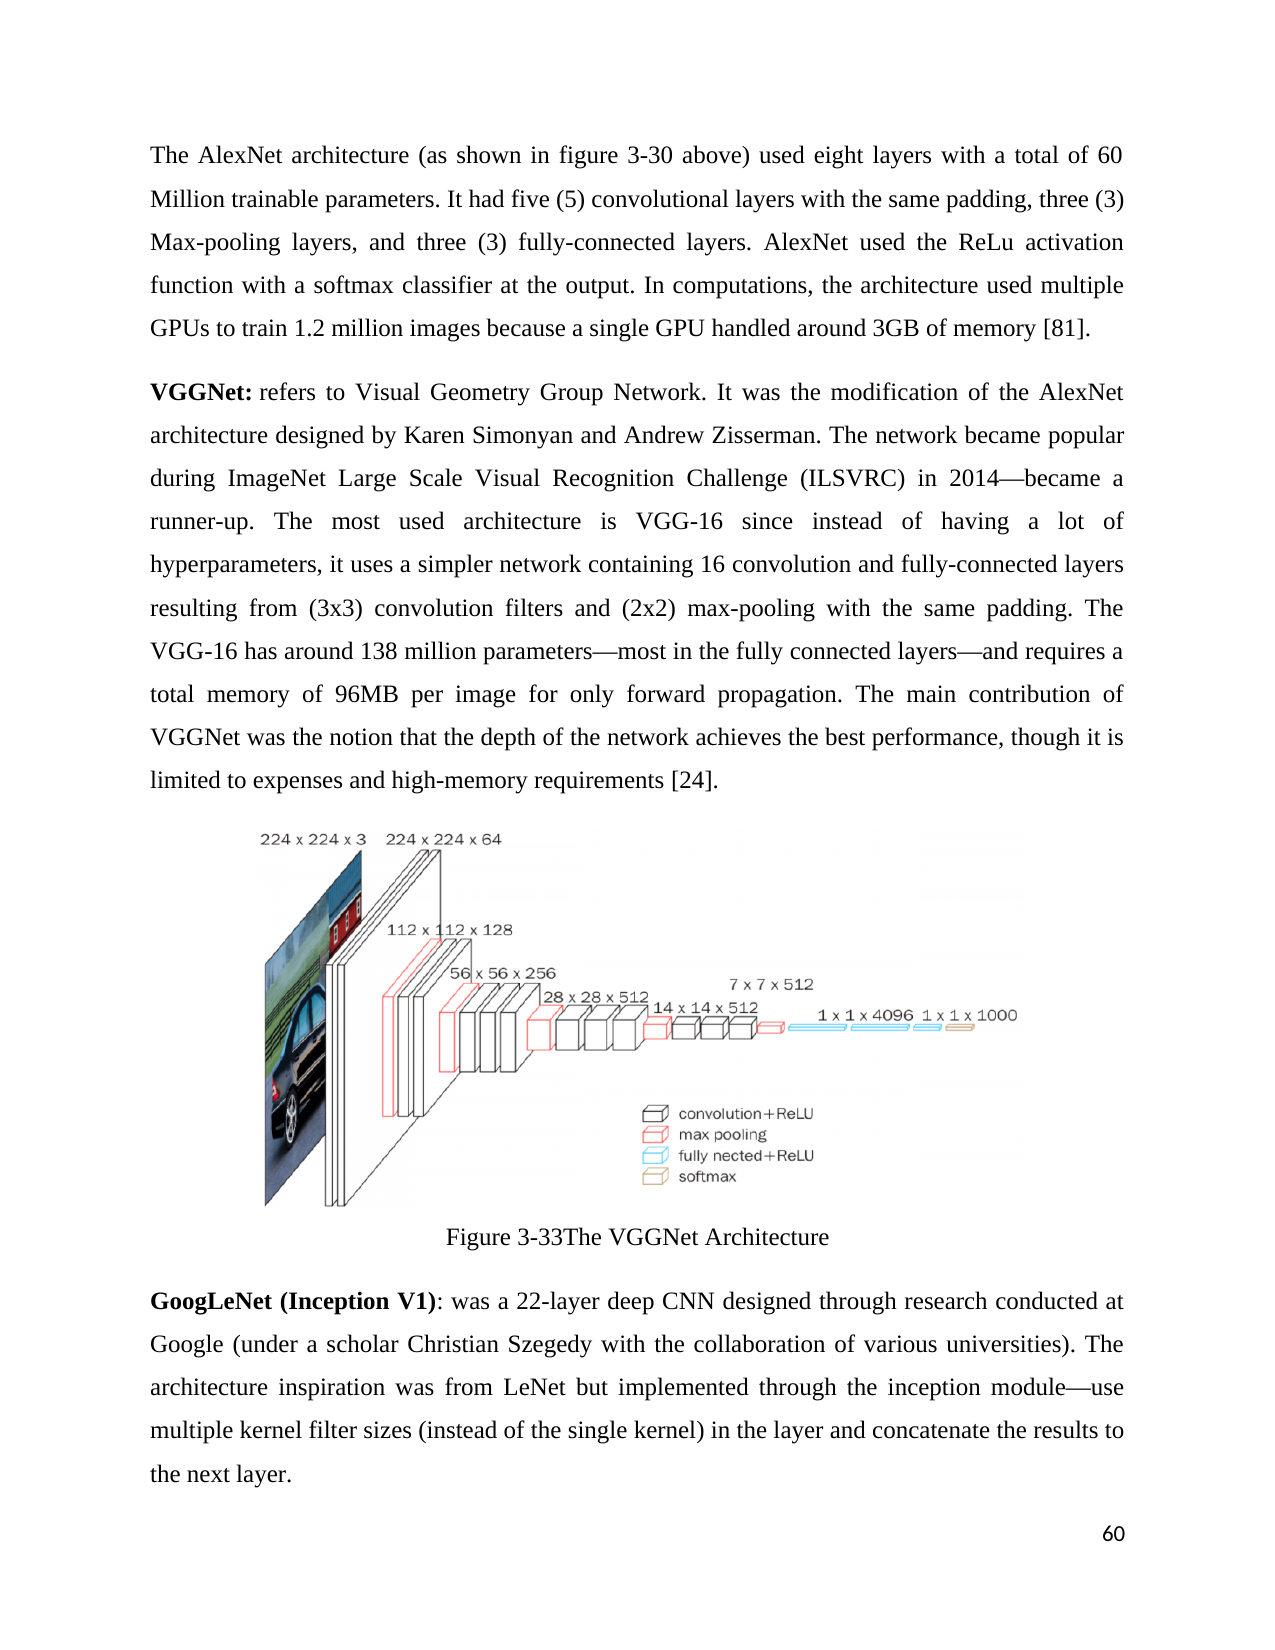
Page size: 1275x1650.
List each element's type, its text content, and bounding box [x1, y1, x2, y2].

picture [245, 829, 1030, 1209]
text VGGNet: refers to Visual Geometry Group Network. It was the modification of the AlexNet architecture designed by Karen Simonyan and Andrew Zisserman. The network became popular during ImageNet Large Scale Visual Recognition Challenge (ILSVRC) in 2014—became a runner-up. The most used architecture is VGG-16 since instead of having a lot of hyperparameters, it uses a simpler network containing 16 convolution and fully-connected layers resulting from (3x3) convolution filters and (2x2) max-pooling with the same padding. The VGG-16 has around 138 million parameters—most in the fully connected layers—and requires a total memory of 96MB per image for only forward propagation. The main contribution of VGGNet was the notion that the depth of the network achieves the best performance, though it is limited to expenses and high-memory requirements [24]. [150, 377, 1125, 794]
text Figure 3-33The VGGNet Architecture [150, 1222, 1125, 1251]
text GoogLeNet (Inception V1): was a 22-layer deep CNN designed through research conducted at Google (under a scholar Christian Szegedy with the collaboration of various universities). The architecture inspiration was from LeNet but implemented through the inception module—use multiple kernel filter sizes (instead of the single kernel) in the layer and concatenate the results to the next layer. [150, 1286, 1125, 1487]
text The AlexNet architecture (as shown in figure 3-30 above) used eight layers with a total of 60 Million trainable parameters. It had five (5) convolutional layers with the same padding, three (3) Max-pooling layers, and three (3) fully-connected layers. AlexNet used the ReLu activation function with a softmax classifier at the output. In computations, the architecture used multiple GPUs to train 1.2 million images because a single GPU handled around 3GB of memory [81]. [150, 141, 1125, 342]
